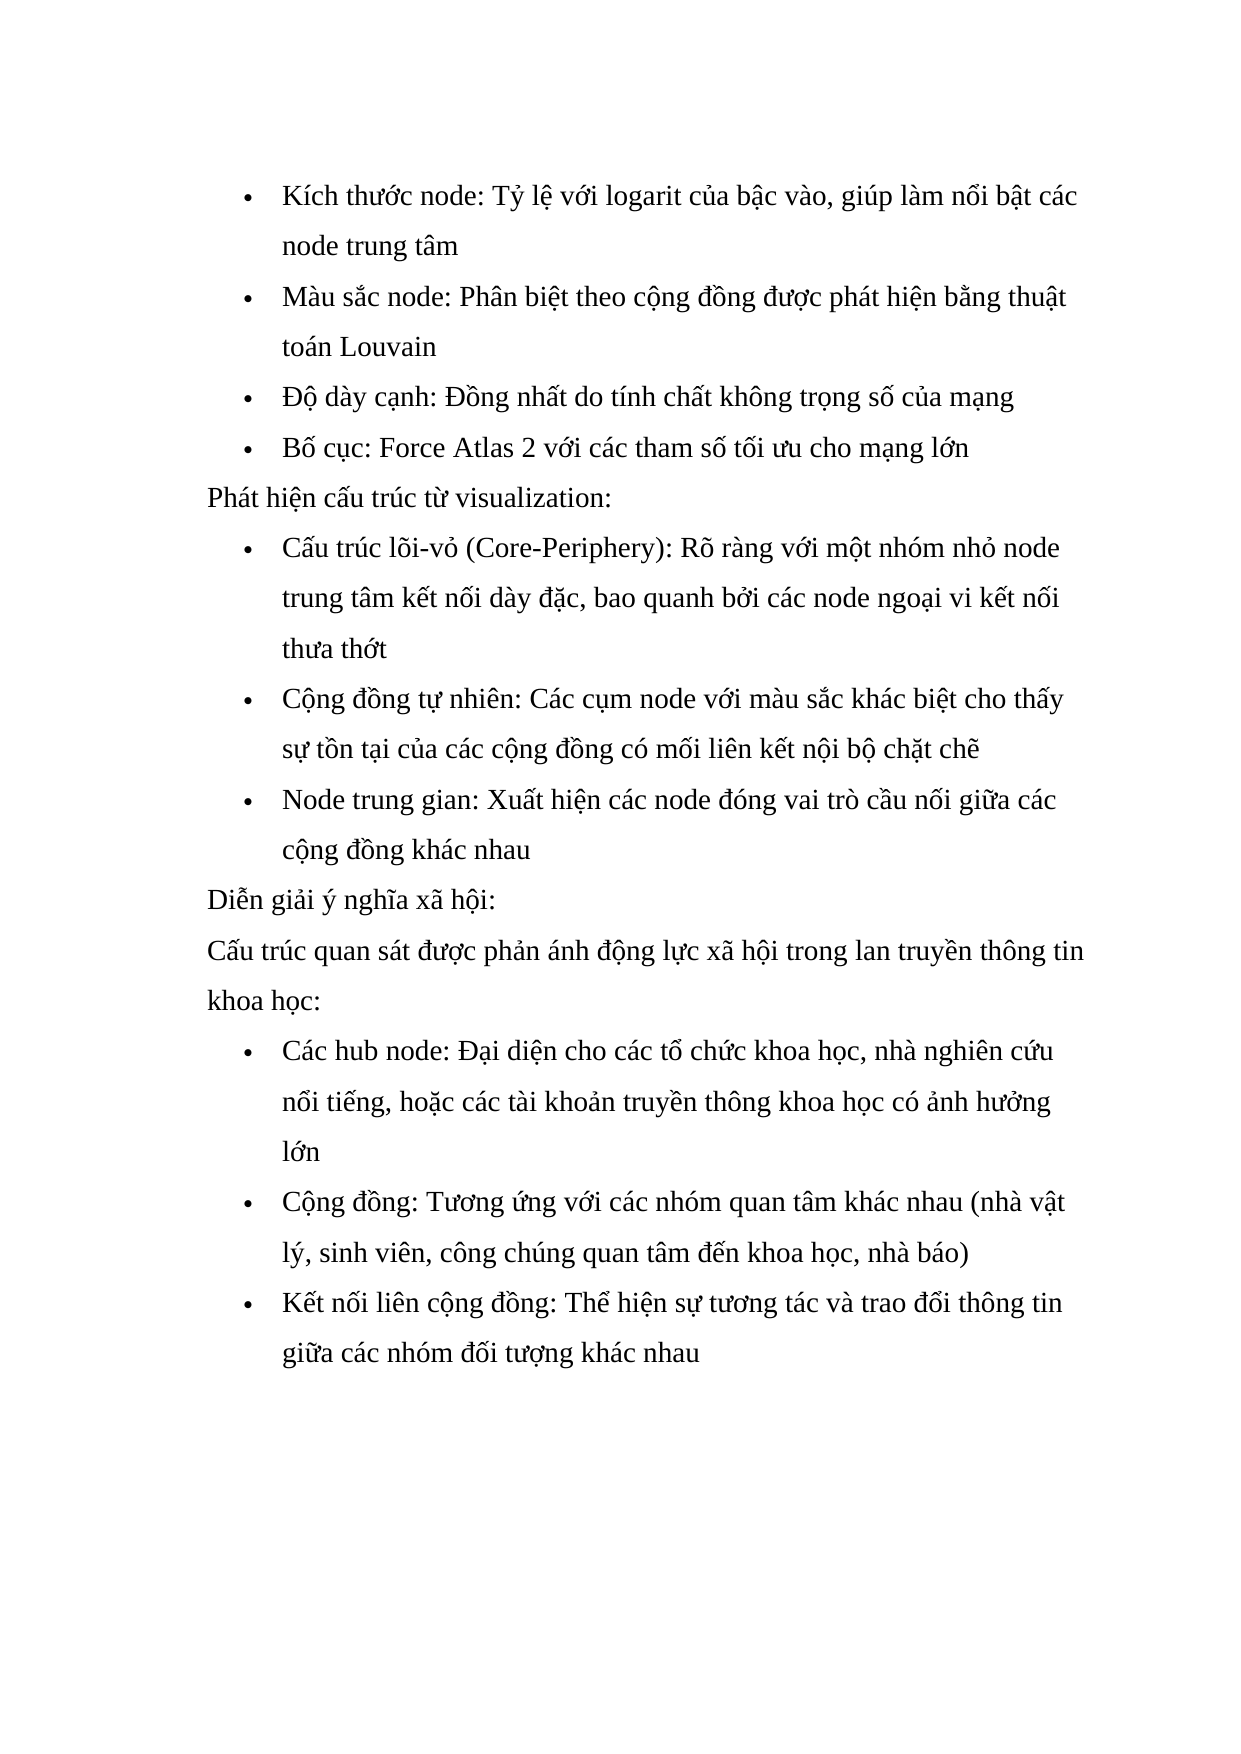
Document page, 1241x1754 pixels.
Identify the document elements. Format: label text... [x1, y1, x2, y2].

list Độ dày cạnh: Đồng nhất do tính chất không trọng số của mạng [244, 379, 1092, 413]
list Cộng đồng: Tương ứng với các nhóm quan tâm khác nhau (nhà vật lý, sinh viên, công chúng quan tâm đến khoa học, nhà báo) [244, 1184, 1092, 1268]
list Cộng đồng tự nhiên: Các cụm node với màu sắc khác biệt cho thấy sự tồn tại của các cộng đồng có mối liên kết nội bộ chặt chẽ [244, 681, 1092, 765]
list Màu sắc node: Phân biệt theo cộng đồng được phát hiện bằng thuật toán Louvain [244, 279, 1092, 363]
list Cấu trúc lõi-vỏ (Core-Periphery): Rõ ràng với một nhóm nhỏ node trung tâm kết nối dày đặc, bao quanh bởi các node ngoại vi kết nối thưa thớt [244, 530, 1092, 664]
list Bố cục: Force Atlas 2 với các tham số tối ưu cho mạng lớn [244, 430, 1092, 463]
text Phát hiện cấu trúc từ visualization: [207, 480, 1092, 513]
list Các hub node: Đại diện cho các tổ chức khoa học, nhà nghiên cứu nổi tiếng, hoặc các tài khoản truyền thông khoa học có ảnh hưởng lớn [244, 1033, 1092, 1168]
list Kết nối liên cộng đồng: Thể hiện sự tương tác và trao đổi thông tin giữa các nhóm đối tượng khác nhau [244, 1285, 1092, 1369]
list Node trung gian: Xuất hiện các node đóng vai trò cầu nối giữa các cộng đồng khác nhau [244, 782, 1092, 866]
list Kích thước node: Tỷ lệ với logarit của bậc vào, giúp làm nổi bật các node trung tâm [244, 178, 1092, 262]
text Diễn giải ý nghĩa xã hội: Cấu trúc quan sát được phản ánh động lực xã hội trong lan truyền thông tin khoa học: [207, 882, 1092, 1017]
